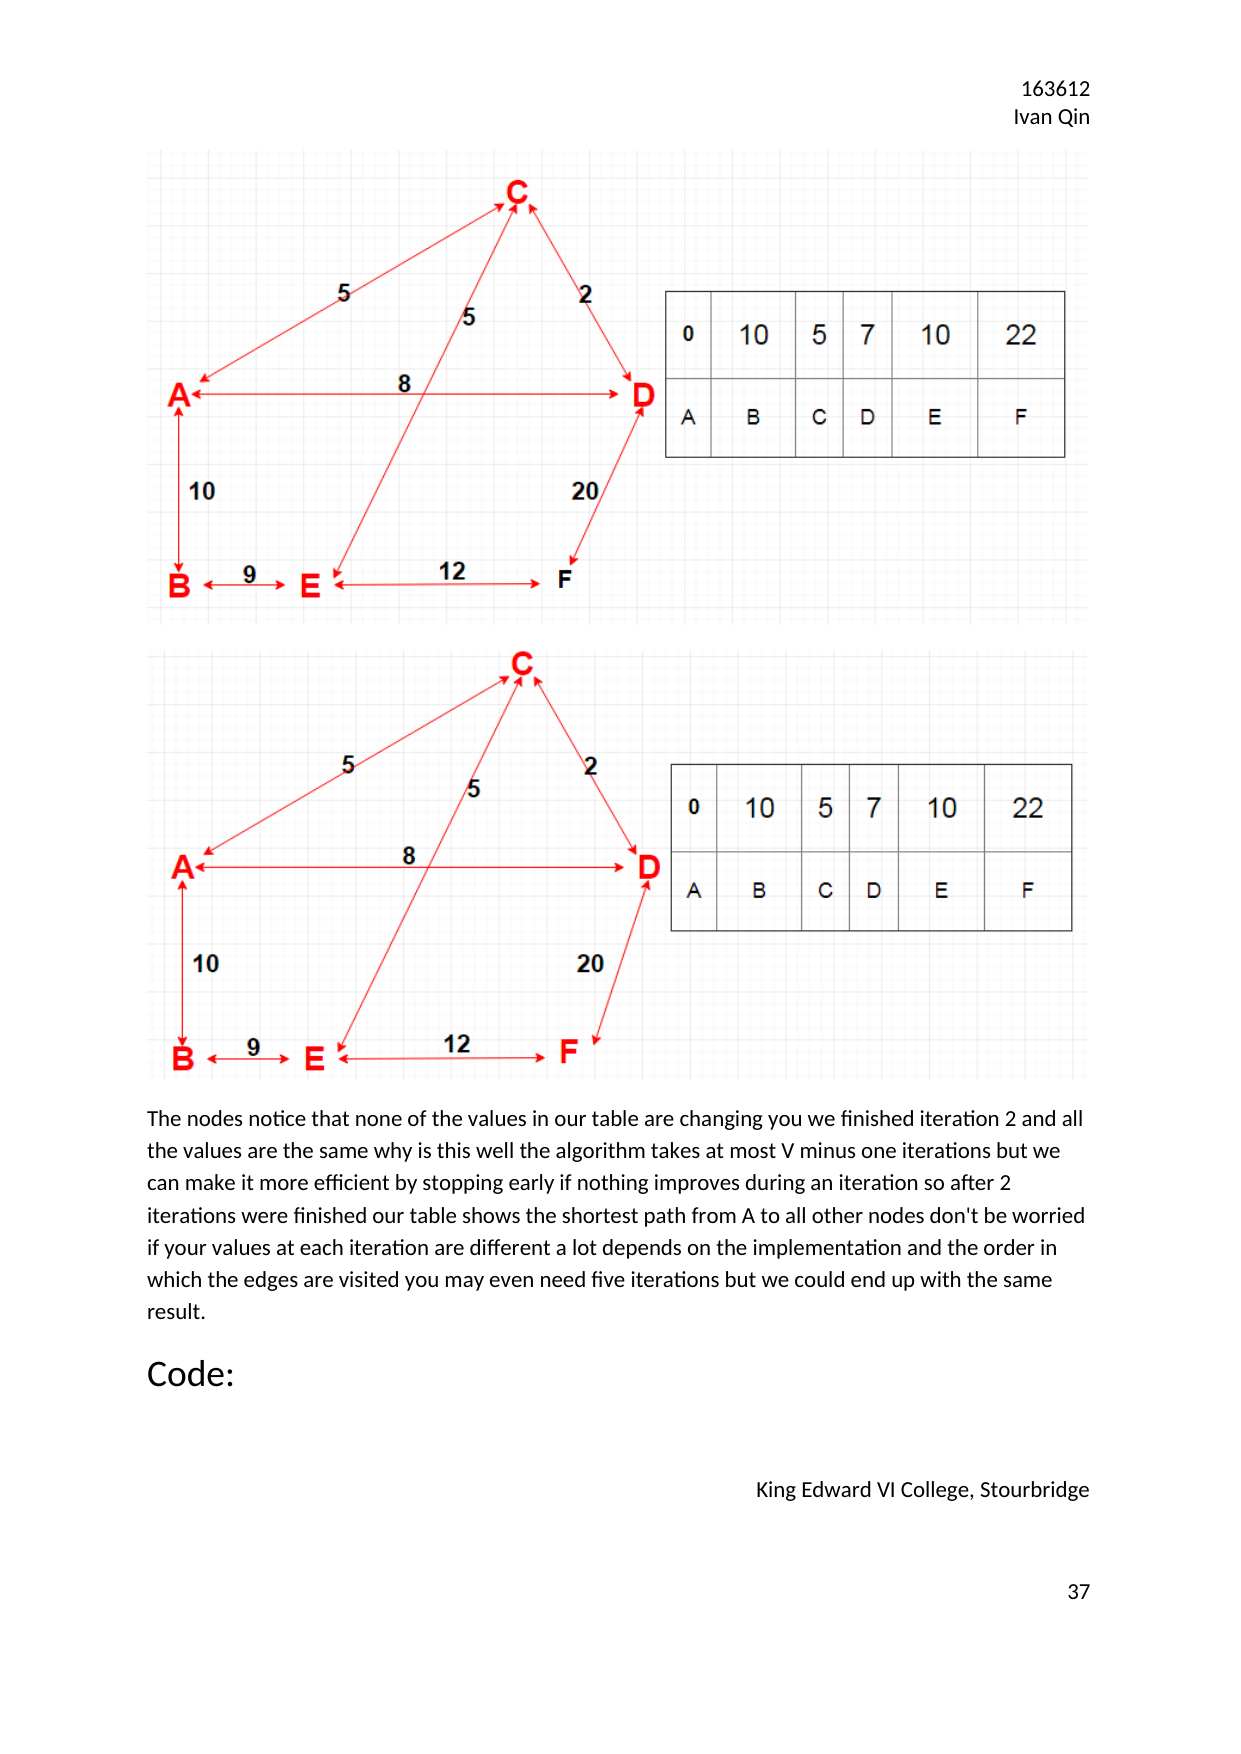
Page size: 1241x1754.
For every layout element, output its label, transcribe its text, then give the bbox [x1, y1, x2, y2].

picture [146, 150, 1088, 625]
picture [146, 650, 1088, 1080]
text Code: [147, 1350, 1090, 1396]
text The nodes notice that none of the values in our table are changing you we finished iteration 2 and all the values are the same why is this well the algorithm takes at most V minus one iterations but we can make it more efficient by stopping early if nothing improves during an iteration so after 2 iterations were finished our table shows the shortest path from A to all other nodes don't be worried if your values at each iteration are different a lot depends on the implementation and the order in which the edges are visited you may even need five iterations but we could end up with the same result. [147, 1104, 1090, 1325]
